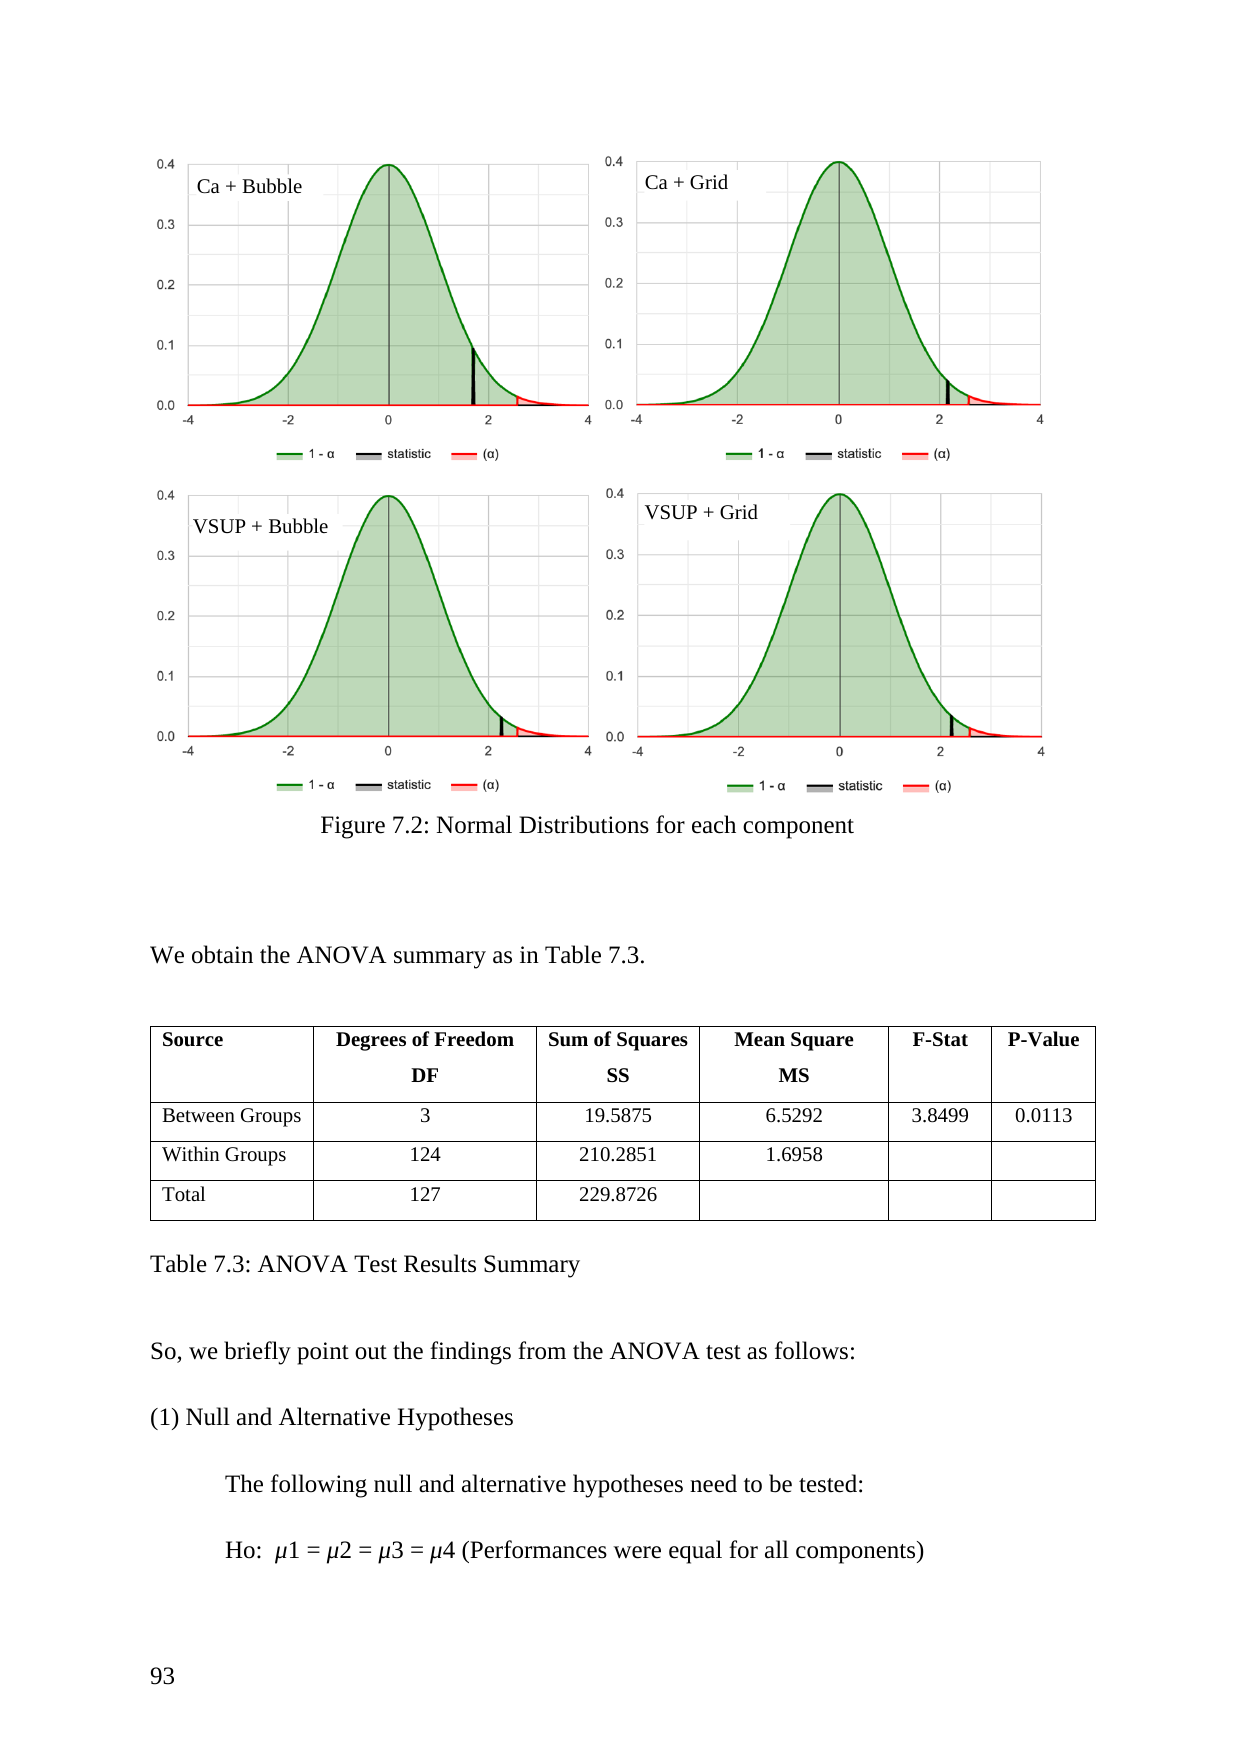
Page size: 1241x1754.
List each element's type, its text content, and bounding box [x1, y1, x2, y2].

table_cell 19.5875 [537, 1103, 699, 1141]
picture [150, 480, 1051, 797]
table_cell [700, 1181, 888, 1220]
text We obtain the ANOVA summary as in Table 7.3. [150, 940, 1090, 969]
table_cell 229.8726 [537, 1181, 699, 1220]
text The following null and alternative hypotheses need to be tested: [225, 1469, 1090, 1498]
table_cell 1.6958 [700, 1142, 888, 1180]
picture [150, 150, 1051, 466]
table_cell 127 [314, 1181, 536, 1220]
text Ho: μ1​ = μ2 ​= μ3 ​= μ4​ (Performances were equal for all components) [225, 1536, 1090, 1564]
table_cell [992, 1181, 1095, 1220]
table_cell 3.8499 [889, 1103, 991, 1141]
text Figure 7.2: Normal Distributions for each component [150, 811, 1090, 839]
table_cell 0.0113 [992, 1103, 1095, 1141]
table_cell [992, 1142, 1095, 1180]
table_cell 6.5292 [700, 1103, 888, 1141]
table_cell 3 [314, 1103, 536, 1141]
table_header Source [151, 1027, 313, 1102]
table_cell 210.2851 [537, 1142, 699, 1180]
table_header P-Value [992, 1027, 1095, 1102]
table_cell Within Groups [151, 1142, 313, 1180]
table_header Degrees of Freedom DF [314, 1027, 536, 1102]
table_cell [889, 1181, 991, 1220]
text Table 7.3: ANOVA Test Results Summary [150, 1221, 1090, 1307]
table_header F-Stat [889, 1027, 991, 1102]
table_cell Between Groups [151, 1103, 313, 1141]
table_cell 124 [314, 1142, 536, 1180]
table_cell Total [151, 1181, 313, 1220]
table_header Sum of Squares SS [537, 1027, 699, 1102]
table_header Mean Square MS [700, 1027, 888, 1102]
text (1) Null and Alternative Hypotheses [150, 1402, 1090, 1431]
text So, we briefly point out the findings from the ANOVA test as follows: [150, 1336, 1090, 1364]
table_cell [889, 1142, 991, 1180]
